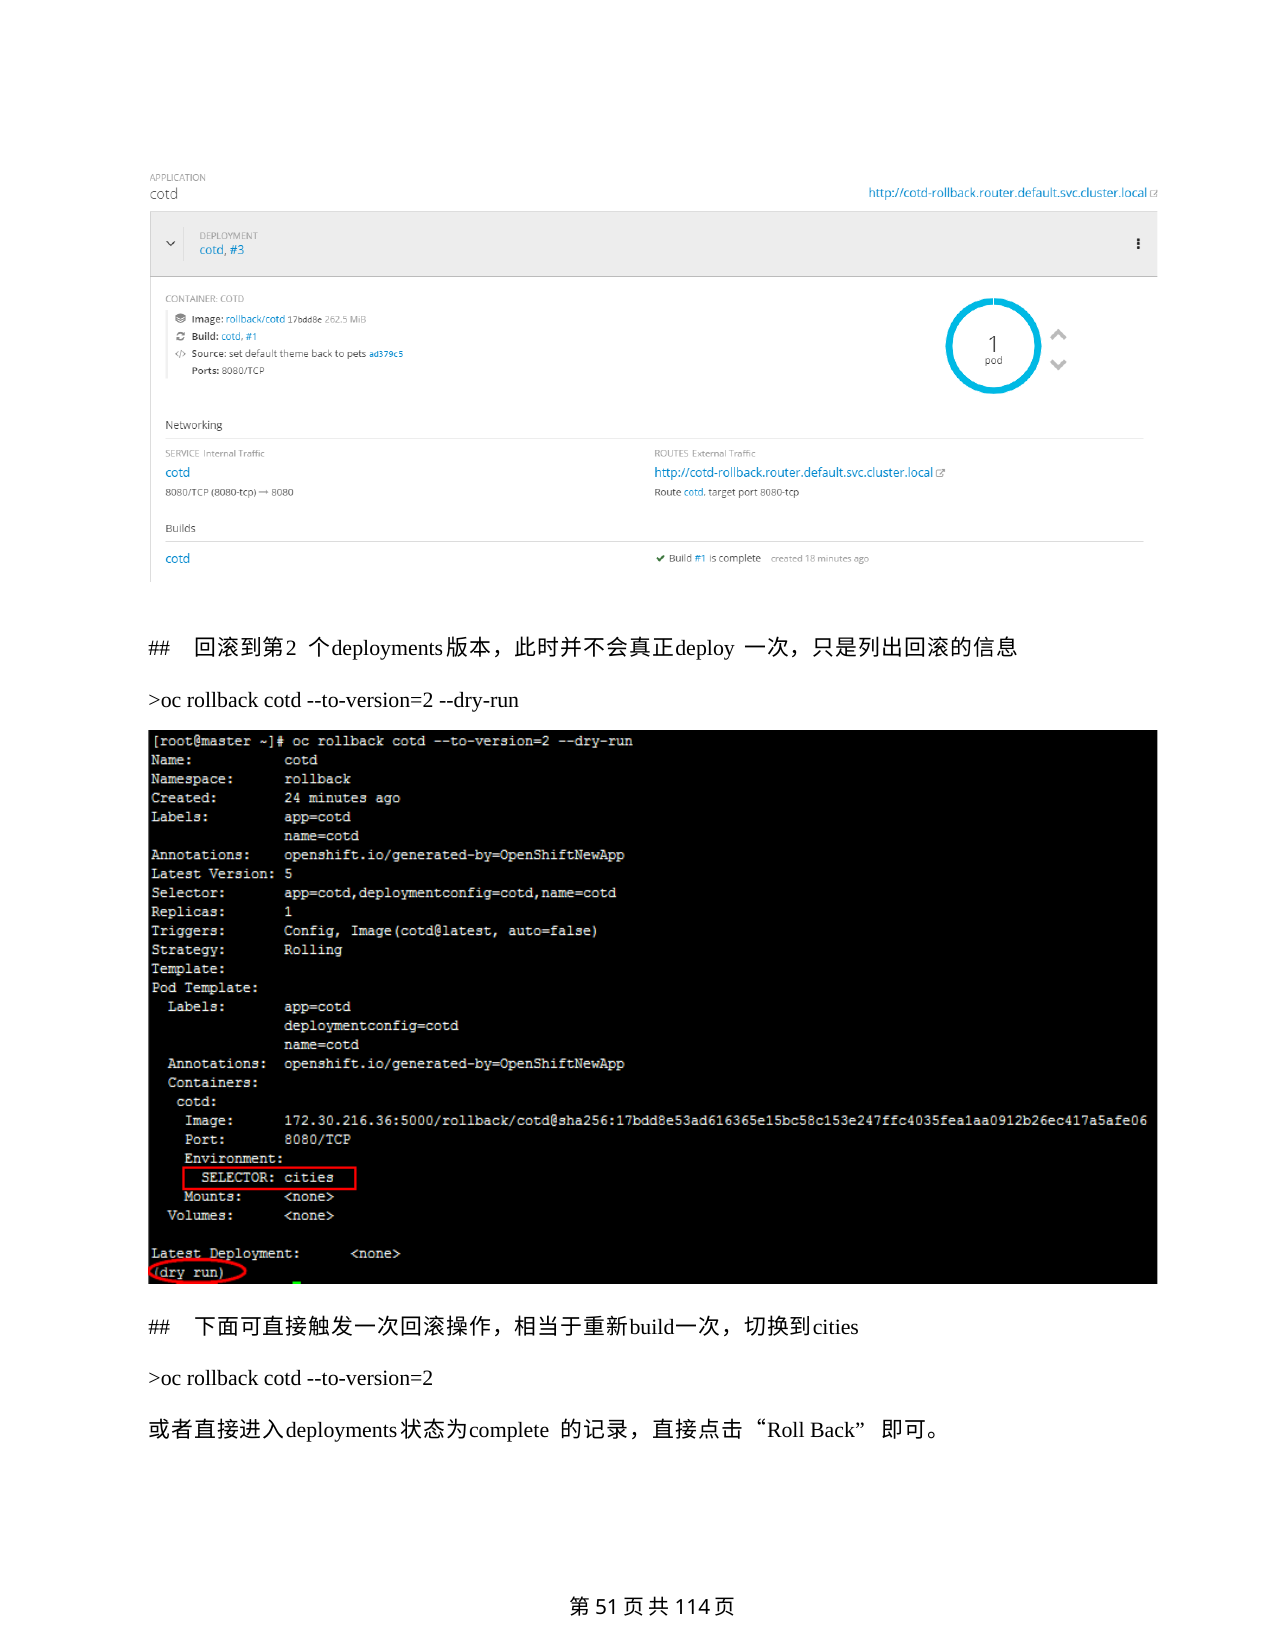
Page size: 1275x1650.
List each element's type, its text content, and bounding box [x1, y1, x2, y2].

text >oc rollback cotd --to-version=2 --dry-run [148, 681, 1156, 718]
picture [148, 164, 1158, 582]
text ## 回滚到第2个deployments版本，此时并不会真正deploy一次，只是列出回滚的信息 [148, 627, 1156, 665]
text 或者直接进入deployments状态为complete的记录，直接点击“Roll Back”即可。 [148, 1409, 1156, 1447]
text >oc rollback cotd --to-version=2 [148, 1359, 1156, 1397]
picture [148, 730, 1158, 1284]
text ## 下面可直接触发一次回滚操作，相当于重新build一次，切换到cities [148, 1306, 1156, 1343]
